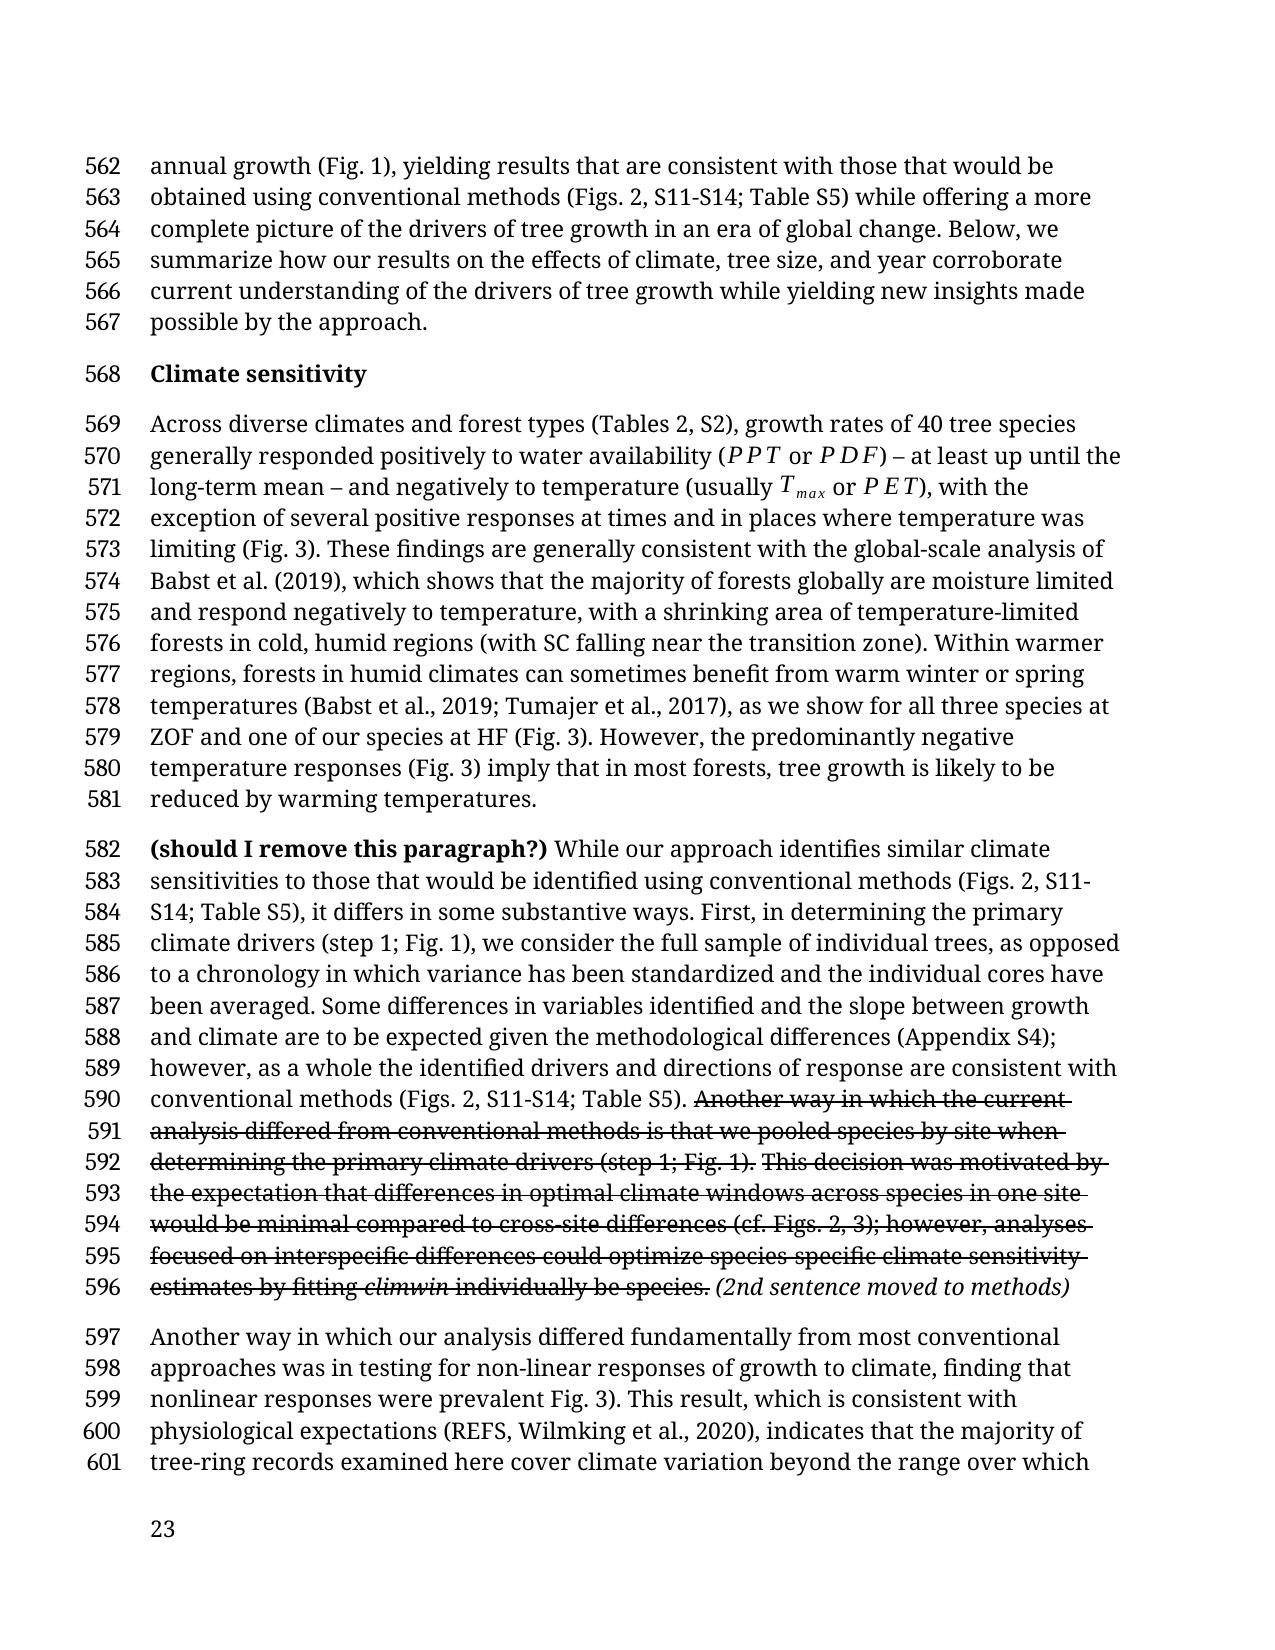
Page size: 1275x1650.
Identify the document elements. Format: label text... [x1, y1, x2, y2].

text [150, 1321, 1125, 1477]
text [150, 150, 1125, 337]
text Across diverse climates and forest types (Tables 2, S2), growth rates of 40 tree species generally responded positively to water availability ( or ) – at least up until the long-term mean – and negatively to temperature (usually or ), with the exception of several positive responses at times and in places where temperature was limiting (Fig. 3). These findings are generally consistent with the global-scale analysis of Babst et al. (2019), which shows that the majority of forests globally are moisture limited and respond negatively to temperature, with a shrinking area of temperature-limited forests in cold, humid regions (with SC falling near the transition zone). Within warmer regions, forests in humid climates can sometimes benefit from warm winter or spring temperatures (Babst et al., 2019; Tumajer et al., 2017), as we show for all three species at ZOF and one of our species at HF (Fig. 3). However, the predominantly negative temperature responses (Fig. 3) imply that in most forests, tree growth is likely to be reduced by warming temperatures. [150, 408, 1125, 815]
text (should I remove this paragraph?) While our approach identifies similar climate sensitivities to those that would be identified using conventional methods (Figs. 2, S11-S14; Table S5), it differs in some substantive ways. First, in determining the primary climate drivers (step 1; Fig. 1), we consider the full sample of individual trees, as opposed to a chronology in which variance has been standardized and the individual cores have been averaged. Some differences in variables identified and the slope between growth and climate are to be expected given the methodological differences (Appendix S4); however, as a whole the identified drivers and directions of response are consistent with conventional methods (Figs. 2, S11-S14; Table S5). Another way in which the current analysis differed from conventional methods is that we pooled species by site when determining the primary climate drivers (step 1; Fig. 1). This decision was motivated by the expectation that differences in optimal climate windows across species in one site would be minimal compared to cross-site differences (cf. Figs. 2, 3); however, analyses focused on interspecific differences could optimize species-specific climate sensitivity estimates by fitting climwin individually be species. (2nd sentence moved to methods) [150, 833, 1125, 1302]
subtitle Climate sensitivity [150, 358, 1125, 389]
